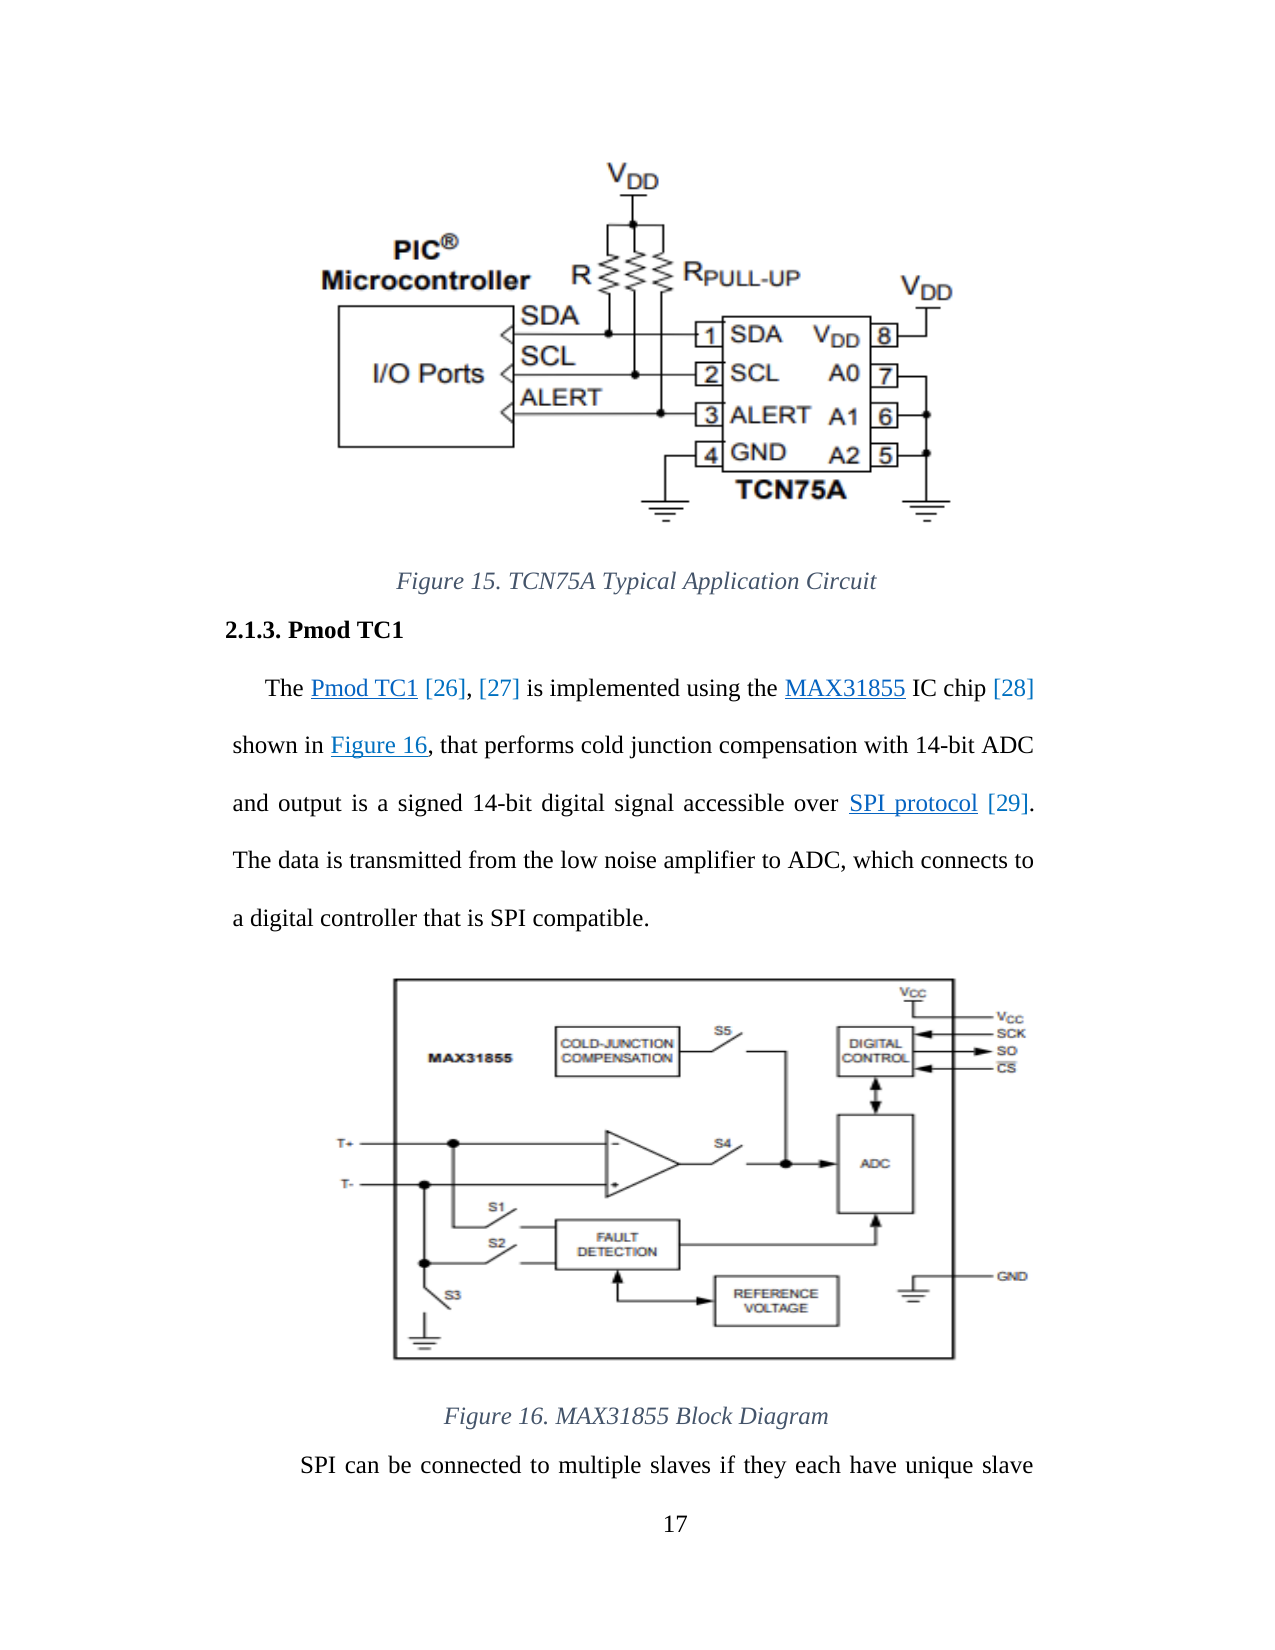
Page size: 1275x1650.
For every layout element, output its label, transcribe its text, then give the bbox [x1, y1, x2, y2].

picture [300, 150, 966, 538]
text Figure 15. TCN75A Typical Application Circuit [150, 566, 1125, 595]
text Figure 16. MAX31855 Block Diagram [150, 1401, 1125, 1429]
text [232, 1450, 1035, 1479]
subtitle Pmod TC1 [225, 616, 1125, 644]
picture [300, 960, 1052, 1372]
text The Pmod TC1 [], [] is implemented using the MAX31855 IC chip [] shown in Figure 16, that performs cold junction compensation with 14-bit ADC and output is a signed 14-bit digital signal accessible over SPI protocol []. The data is transmitted from the low noise amplifier to ADC, which connects to a digital controller that is SPI compatible. [232, 673, 1035, 932]
